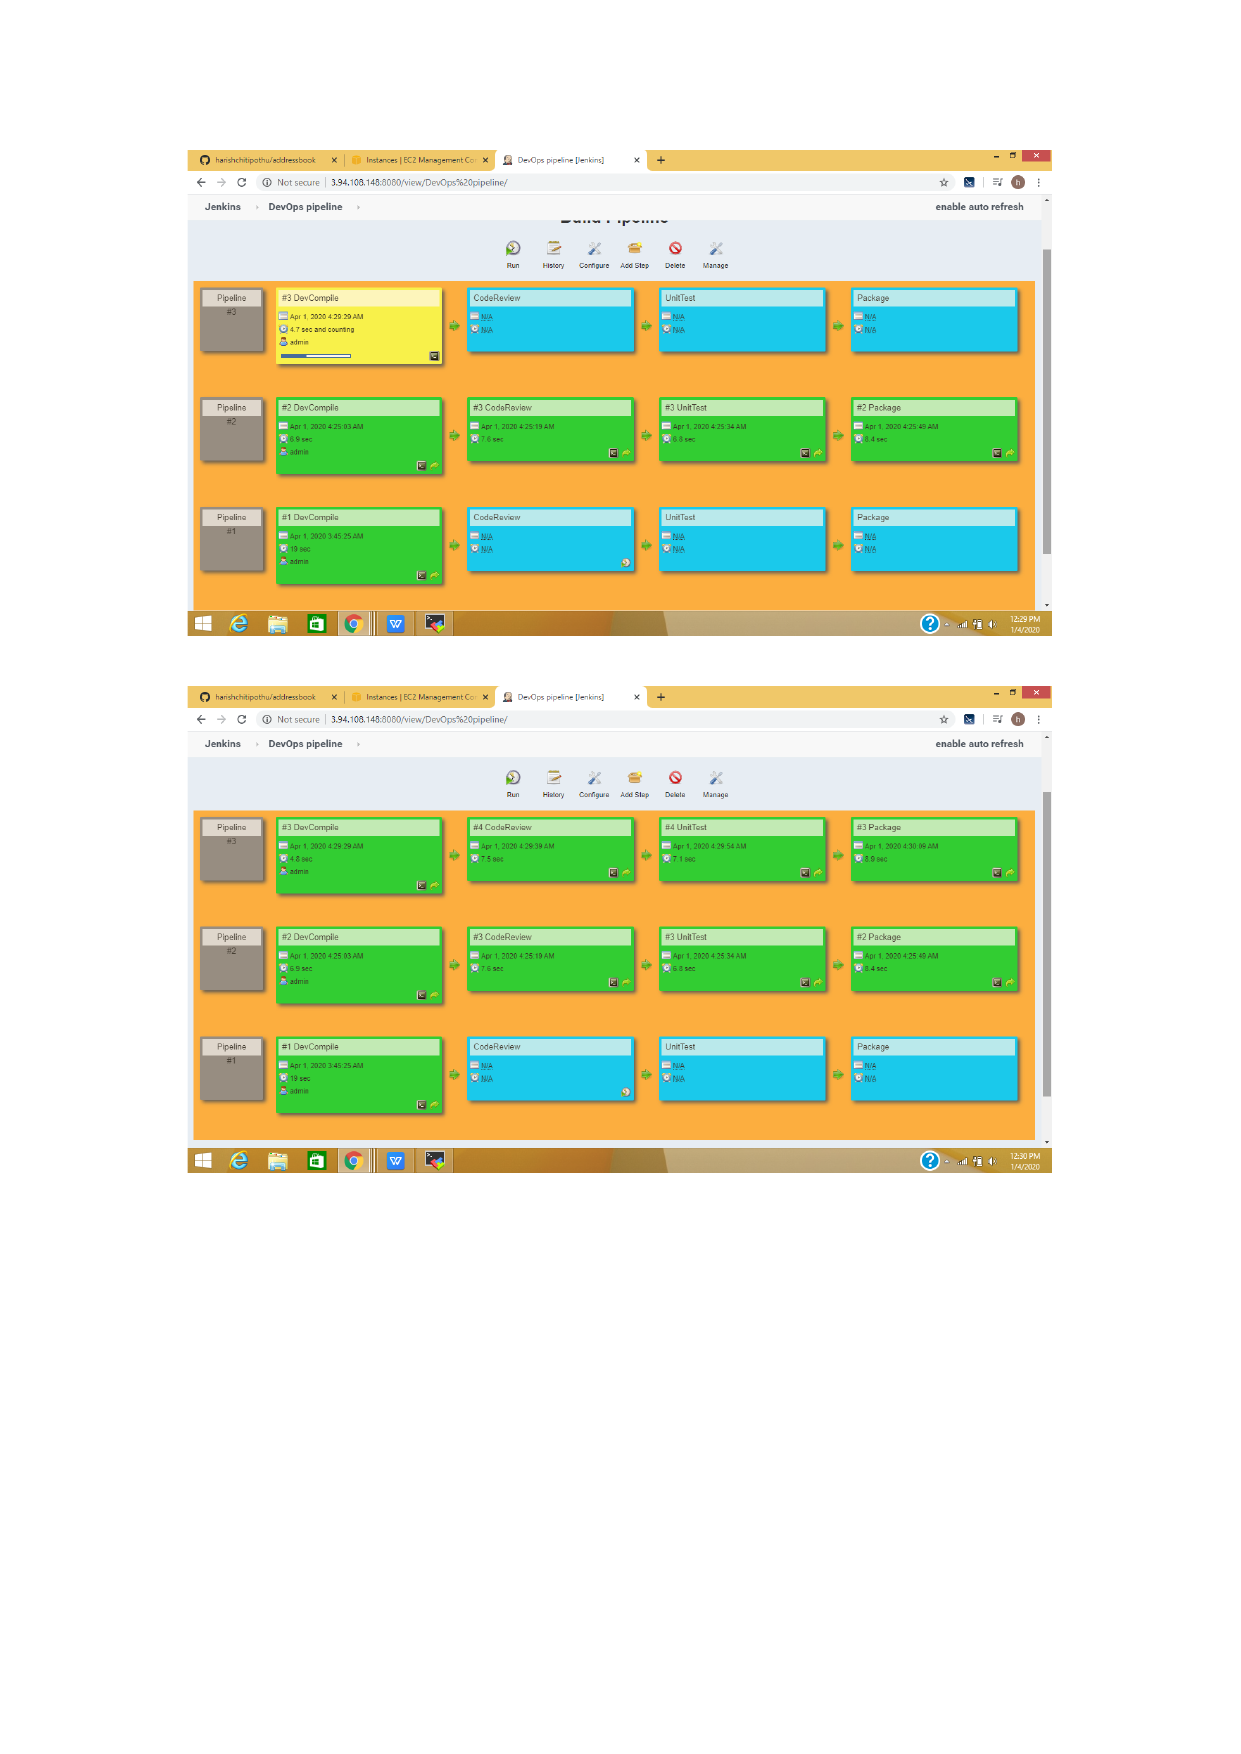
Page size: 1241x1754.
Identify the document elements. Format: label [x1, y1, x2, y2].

picture [187, 150, 1052, 636]
picture [187, 686, 1052, 1173]
